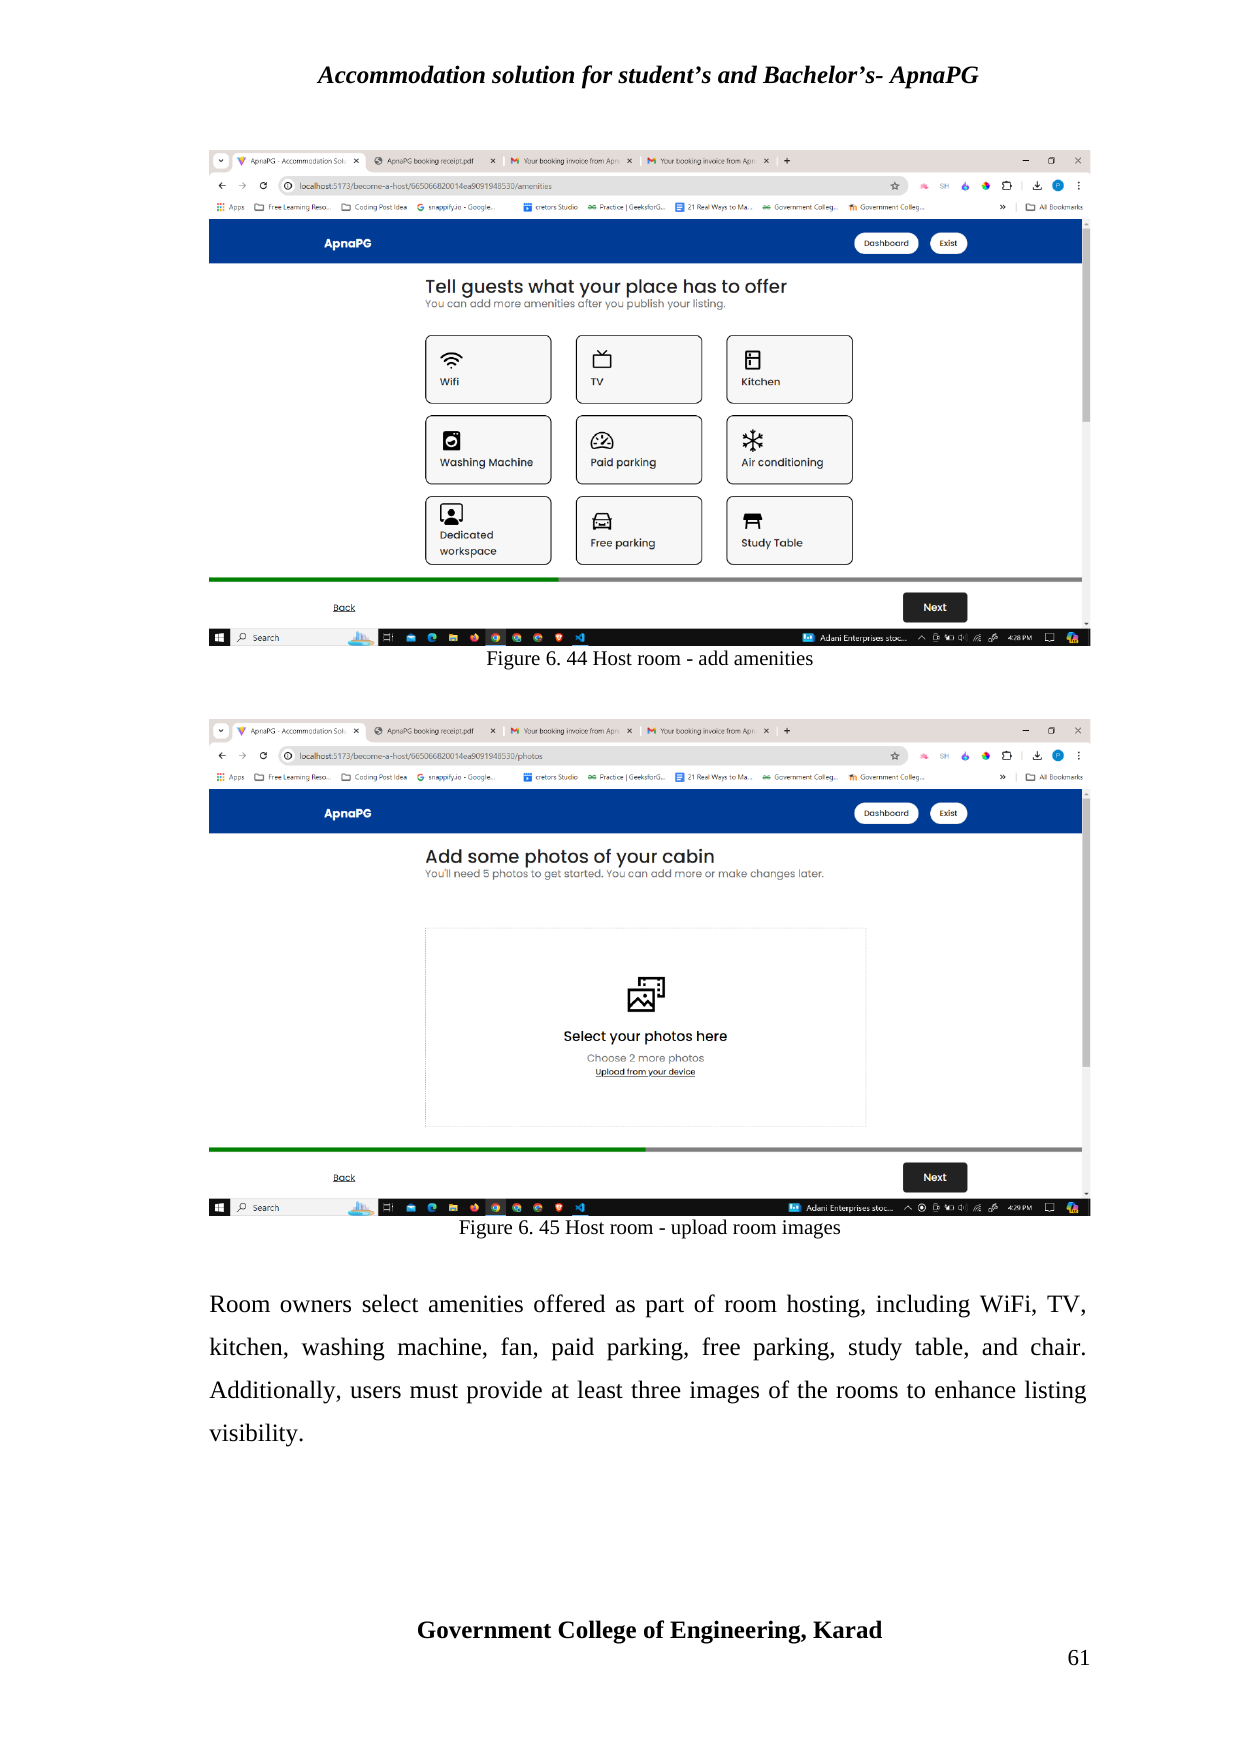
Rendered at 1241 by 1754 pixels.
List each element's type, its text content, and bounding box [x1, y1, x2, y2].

picture [209, 719, 1091, 1216]
text Room owners select amenities offered as part of room hosting, including WiFi, TV, kitchen, washing machine, fan, paid parking, free parking, study table, and chair. Additionally, users must provide at least three images of the rooms to enhance listing visibility. [209, 1289, 1088, 1447]
text Figure 6. 44 Host room - add amenities [209, 646, 1090, 670]
text Figure 6. 45 Host room - upload room images [209, 1216, 1090, 1239]
picture [209, 150, 1091, 646]
